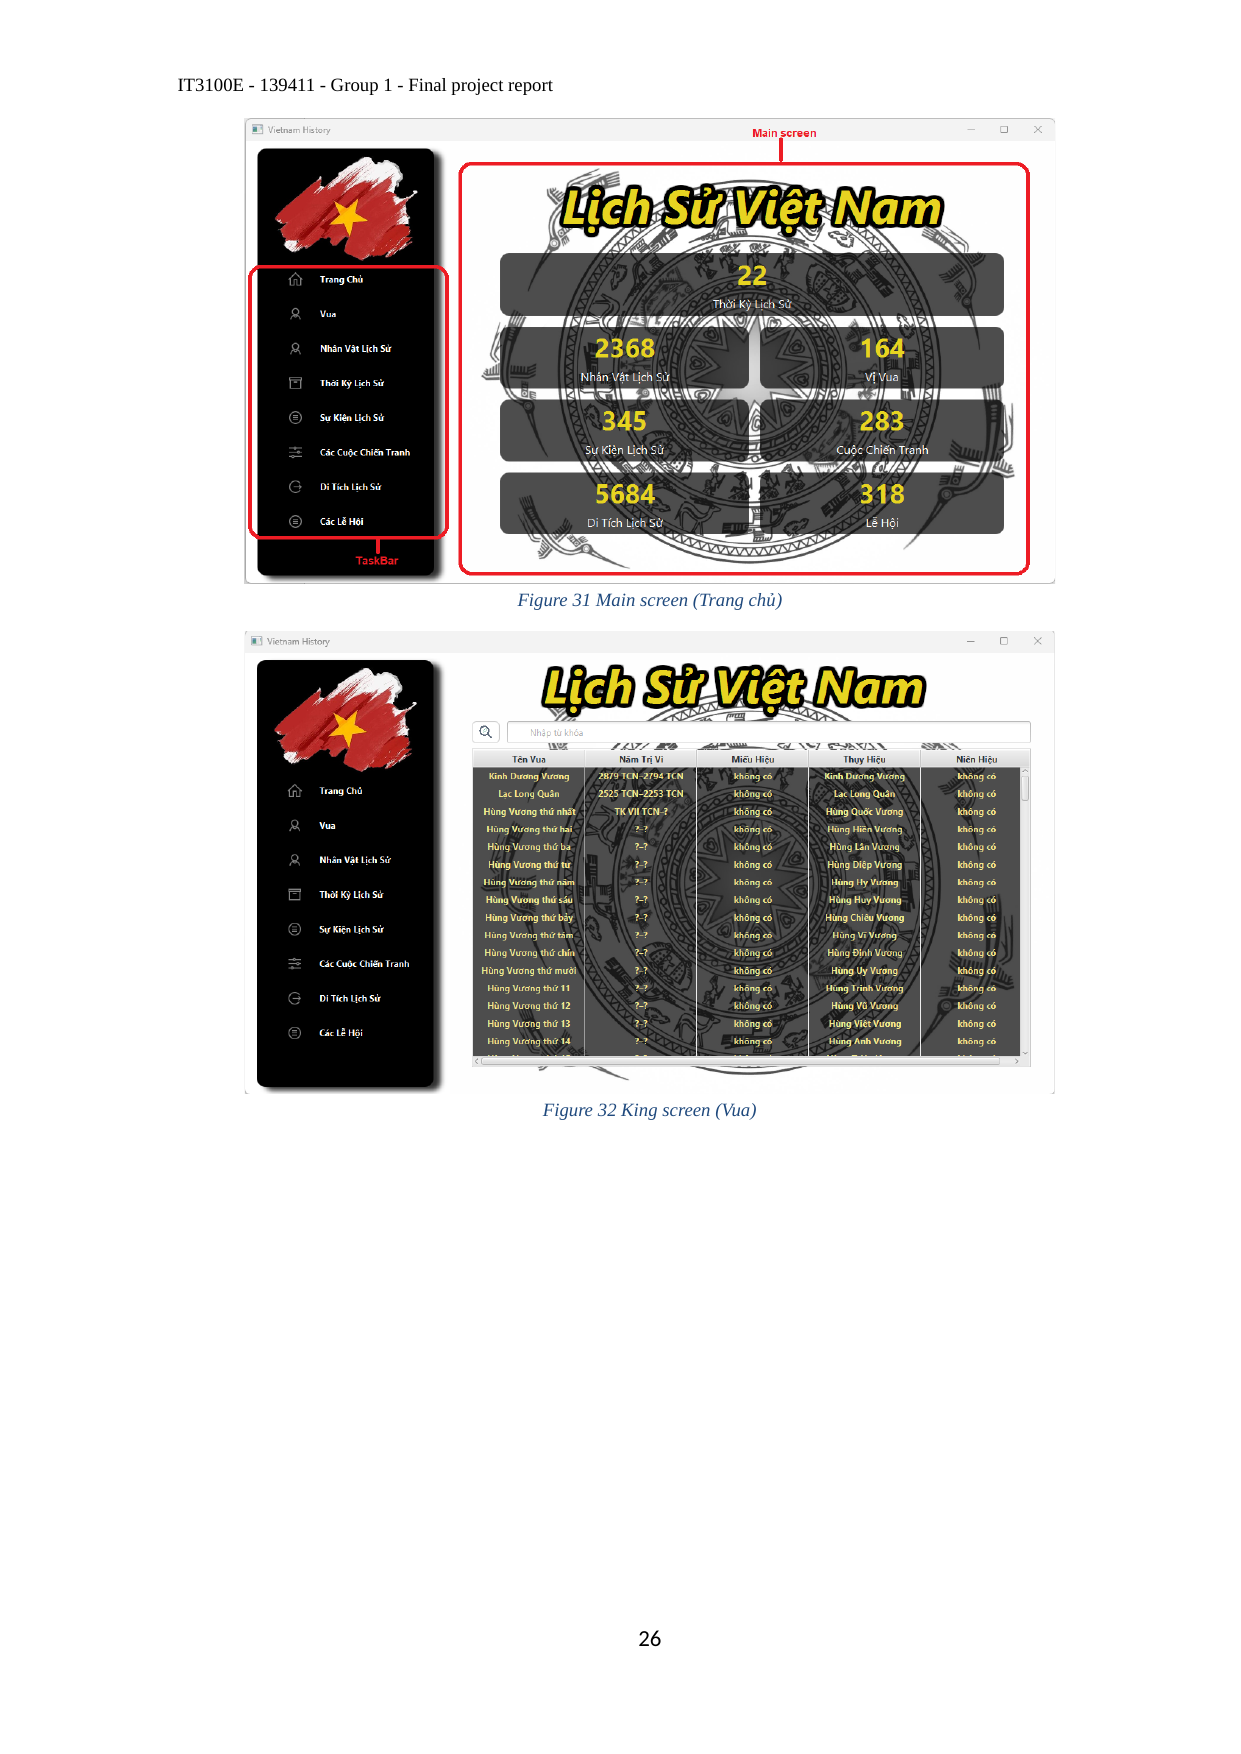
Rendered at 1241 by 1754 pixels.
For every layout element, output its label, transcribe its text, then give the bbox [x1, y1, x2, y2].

picture [244, 631, 1055, 1094]
text Figure 32 King screen (Vua) [177, 1099, 1122, 1121]
picture [244, 118, 1056, 584]
text Figure 31 Main screen (Trang chủ) [177, 589, 1122, 610]
